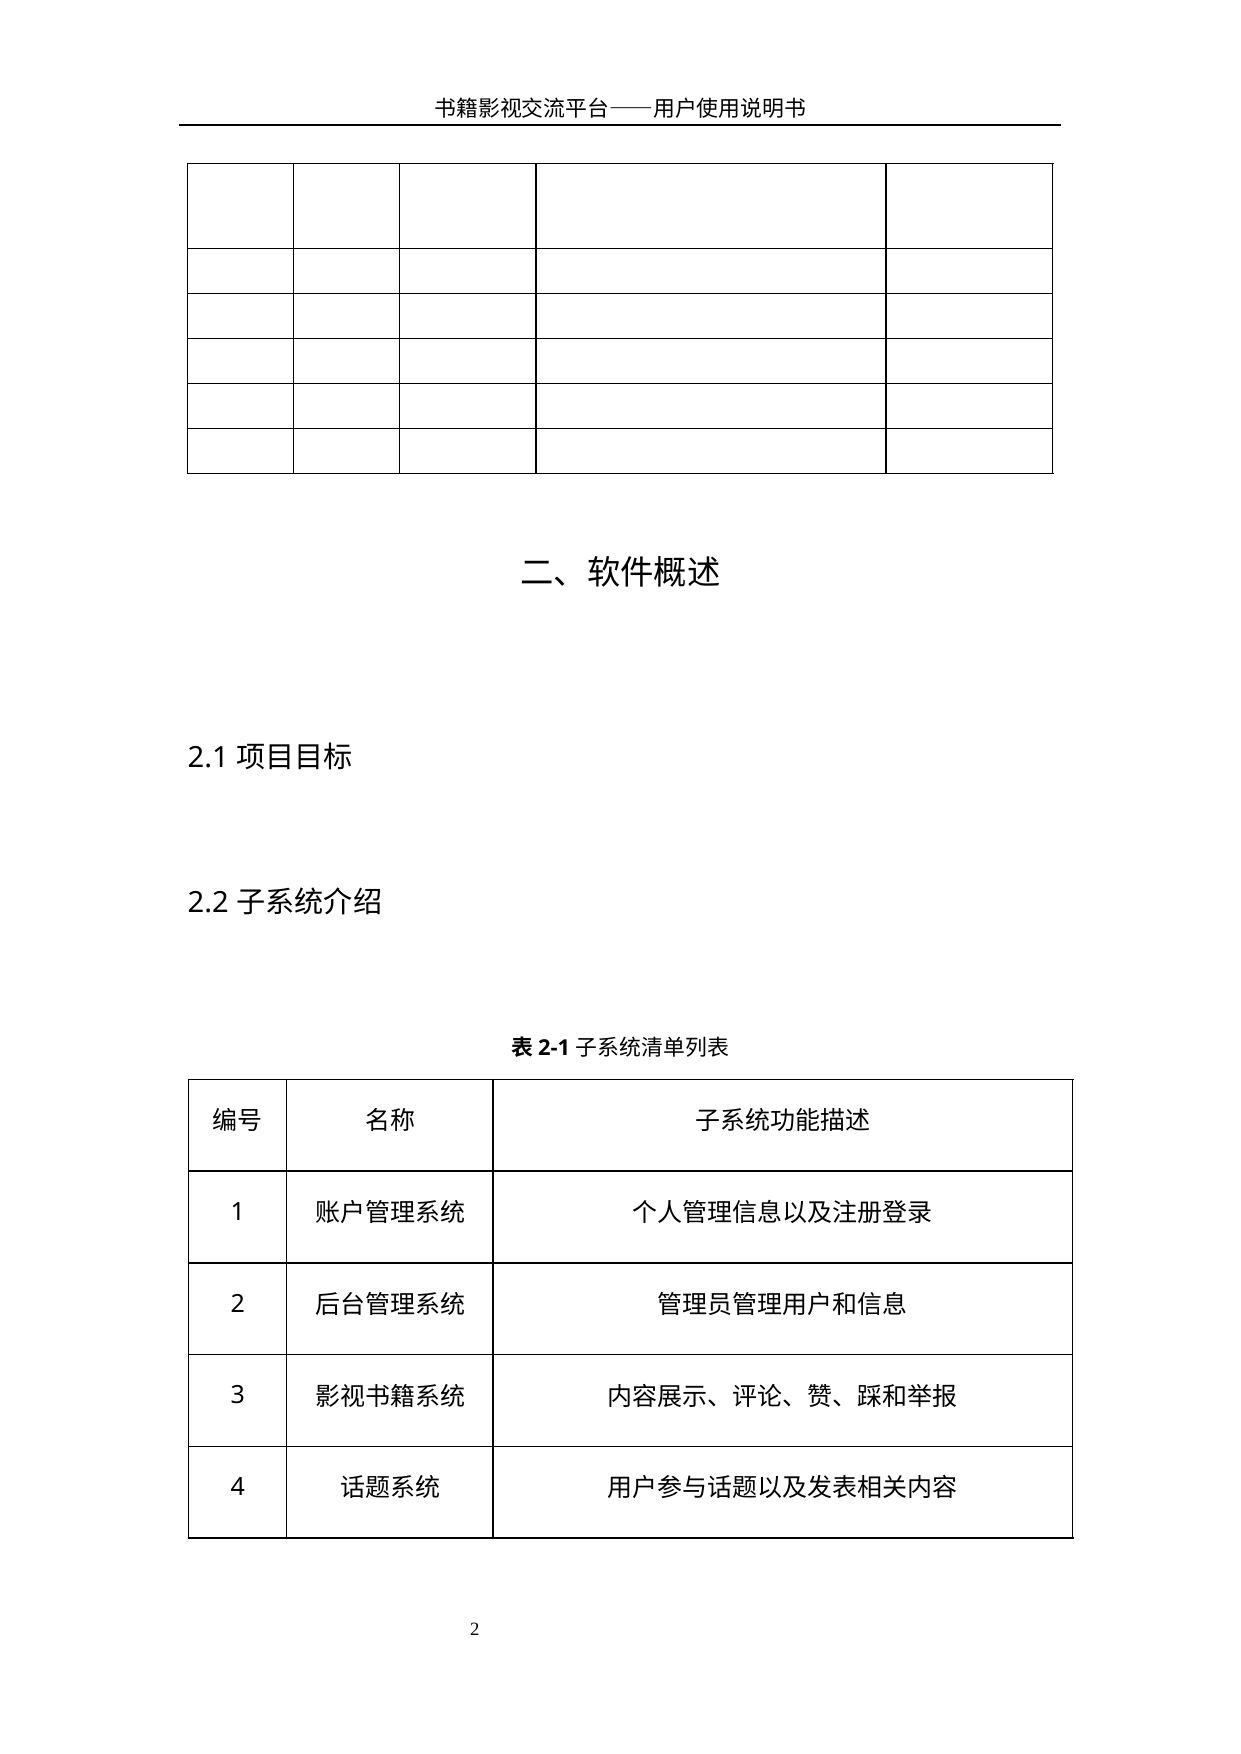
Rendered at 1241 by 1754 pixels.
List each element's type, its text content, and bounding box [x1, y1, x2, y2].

table_cell [294, 339, 399, 383]
table_cell [537, 384, 885, 428]
table_cell 3 [189, 1355, 286, 1446]
table_cell [887, 294, 1052, 338]
table_cell [400, 294, 535, 338]
table_cell [537, 339, 885, 383]
table_cell [294, 249, 399, 293]
table_cell 个人管理信息以及注册登录 [494, 1172, 1072, 1262]
table_cell [537, 429, 885, 473]
table_cell [400, 249, 535, 293]
table_cell [188, 164, 293, 248]
table_cell [400, 429, 535, 473]
table_cell [188, 429, 293, 473]
table_cell [294, 294, 399, 338]
table_cell 1 [189, 1172, 286, 1262]
table_cell [294, 164, 399, 248]
table_cell 话题系统 [287, 1447, 492, 1537]
table_cell [188, 294, 293, 338]
table_cell 管理员管理用户和信息 [494, 1264, 1072, 1354]
table_cell [400, 339, 535, 383]
table_cell [188, 339, 293, 383]
table_cell [294, 384, 399, 428]
table_cell [887, 339, 1052, 383]
table_cell 影视书籍系统 [287, 1355, 492, 1446]
table_cell [188, 384, 293, 428]
table_cell 用户参与话题以及发表相关内容 [494, 1447, 1072, 1537]
table_cell [400, 164, 535, 248]
table_cell 后台管理系统 [287, 1264, 492, 1354]
table_cell [294, 429, 399, 473]
table_cell [537, 294, 885, 338]
table_header 名称 [287, 1080, 492, 1170]
subtitle 2.1 项目目标 [187, 722, 1053, 787]
table_cell [887, 164, 1052, 248]
subtitle 2.2 子系统介绍 [187, 867, 1053, 932]
table_cell 2 [189, 1264, 286, 1354]
table_header 编号 [189, 1080, 286, 1170]
table_cell 内容展示、评论、赞、踩和举报 [494, 1355, 1072, 1446]
table_cell [400, 384, 535, 428]
table_cell [887, 429, 1052, 473]
table_cell [887, 249, 1052, 293]
table_header 子系统功能描述 [494, 1080, 1072, 1170]
table_cell [188, 249, 293, 293]
subtitle 二、软件概述 [187, 537, 1053, 602]
table_cell [887, 384, 1052, 428]
table_cell [537, 164, 885, 248]
table_cell 4 [189, 1447, 286, 1537]
table_cell [537, 249, 885, 293]
text 表2-1 子系统清单列表 [187, 1030, 1053, 1063]
table_cell 账户管理系统 [287, 1172, 492, 1262]
